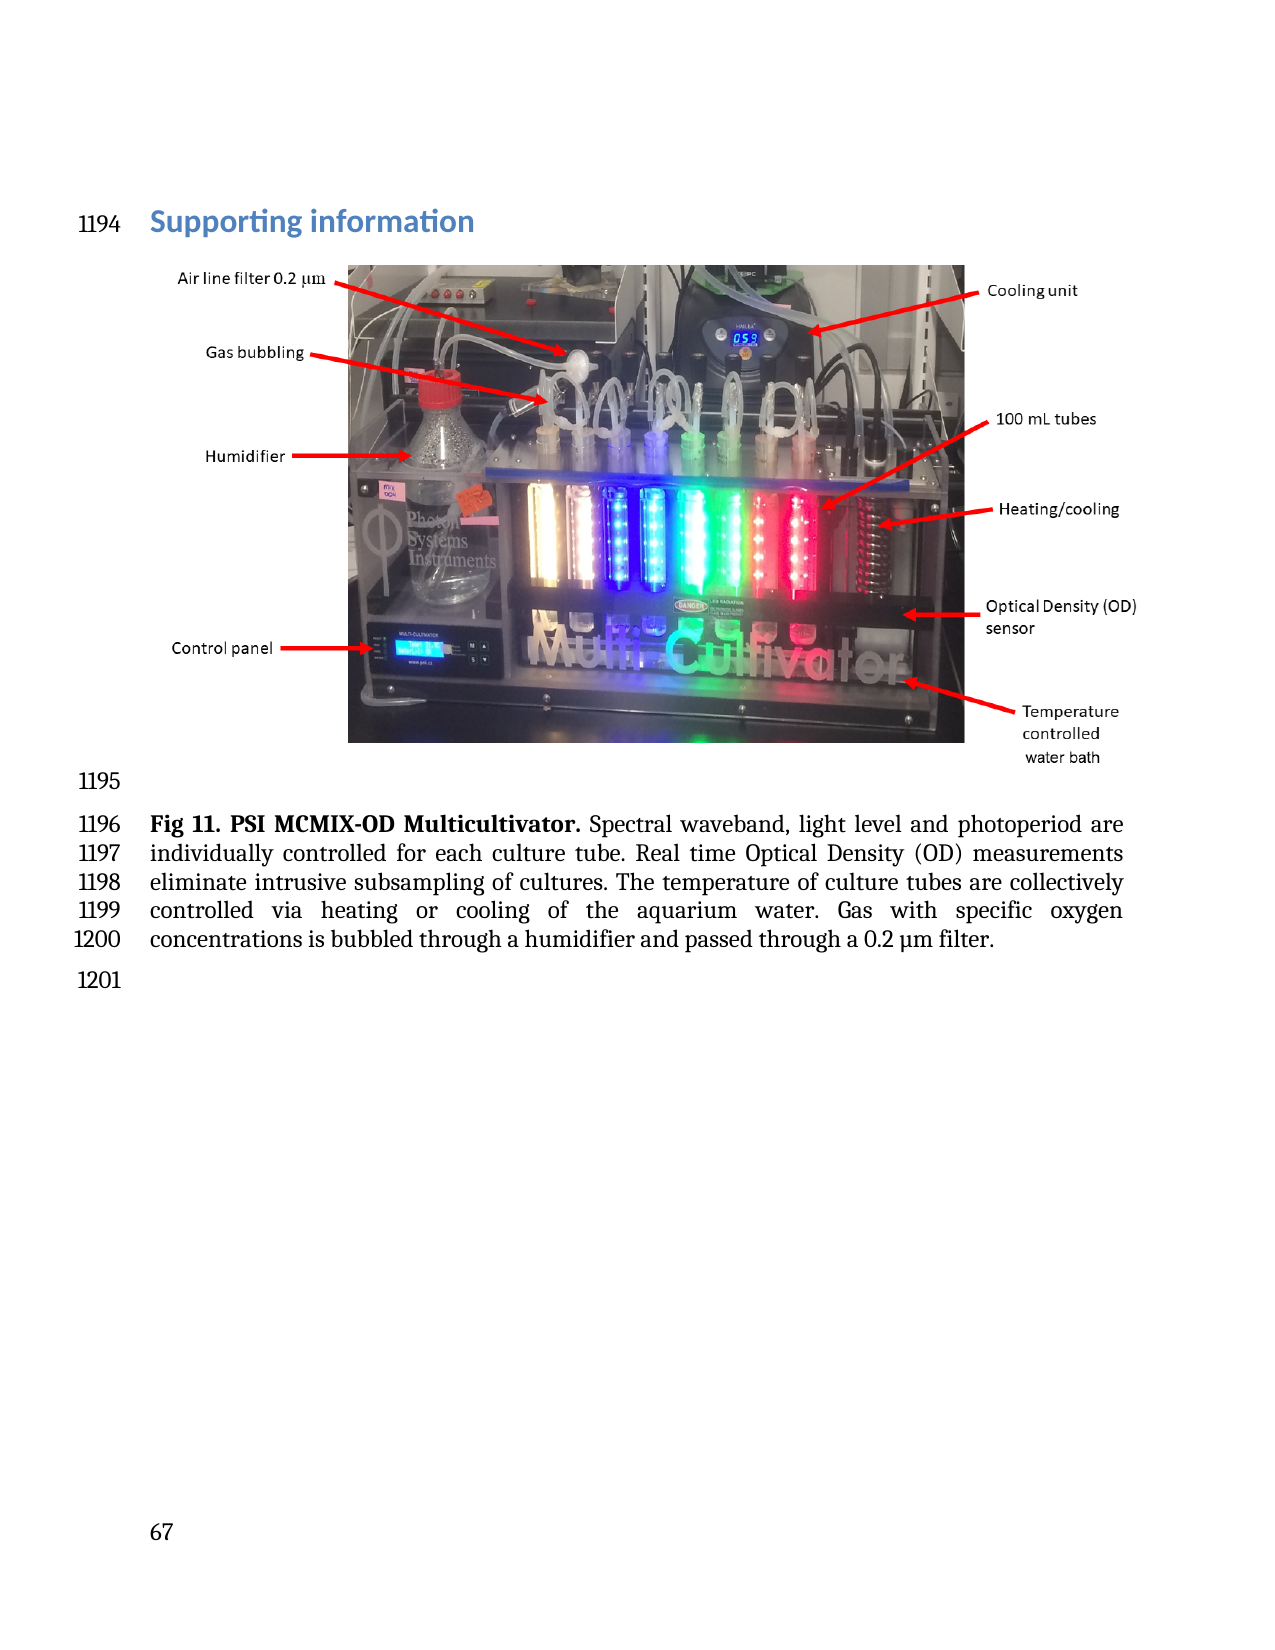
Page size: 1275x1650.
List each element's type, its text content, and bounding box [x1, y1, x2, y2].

text Fig 11. PSI MCMIX-OD Multicultivator. Spectral waveband, light level and photoperiod are individually controlled for each culture tube. Real time Optical Density (OD) measurements eliminate intrusive subsampling of cultures. The temperature of culture tubes are collectively controlled via heating or cooling of the aquarium water. Gas with specific oxygen concentrations is bubbled through a humidifier and passed through a 0.2 µm filter. [150, 810, 1125, 954]
subtitle Supporting information [150, 200, 1125, 241]
picture [168, 240, 1144, 790]
